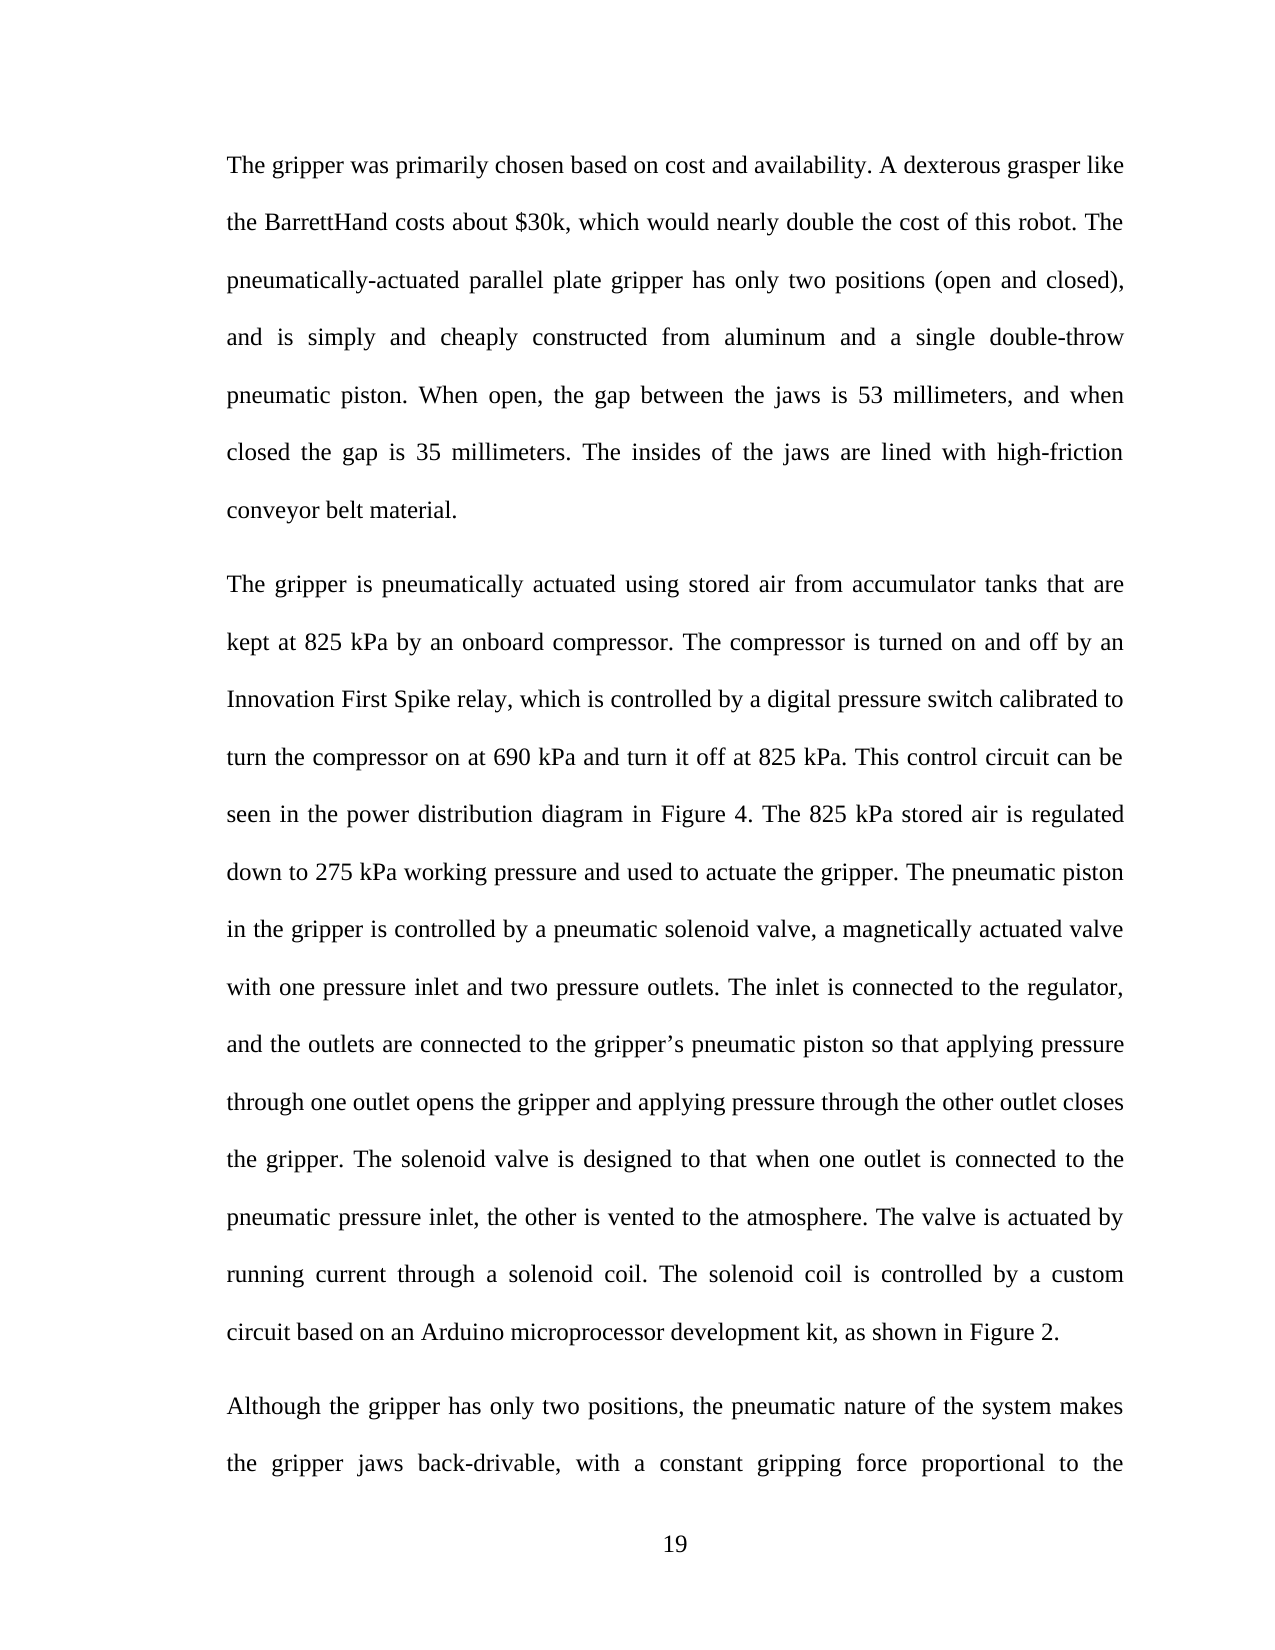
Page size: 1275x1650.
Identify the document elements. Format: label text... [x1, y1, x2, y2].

text The gripper was primarily chosen based on cost and availability. A dexterous grasper like the BarrettHand costs about $30k, which would nearly double the cost of this robot. The pneumatically-actuated parallel plate gripper has only two positions (open and closed), and is simply and cheaply constructed from aluminum and a single double-throw pneumatic piston. When open, the gap between the jaws is 53 millimeters, and when closed the gap is 35 millimeters. The insides of the jaws are lined with high-friction conveyor belt material. [226, 150, 1125, 524]
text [226, 1391, 1125, 1477]
text The gripper is pneumatically actuated using stored air from accumulator tanks that are kept at 825 kPa by an onboard compressor. The compressor is turned on and off by an Innovation First Spike relay, which is controlled by a digital pressure switch calibrated to turn the compressor on at 690 kPa and turn it off at 825 kPa. This control circuit can be seen in the power distribution diagram in Figure 4. The 825 kPa stored air is regulated down to 275 kPa working pressure and used to actuate the gripper. The pneumatic piston in the gripper is controlled by a pneumatic solenoid valve, a magnetically actuated valve with one pressure inlet and two pressure outlets. The inlet is connected to the regulator, and the outlets are connected to the gripper’s pneumatic piston so that applying pressure through one outlet opens the gripper and applying pressure through the other outlet closes the gripper. The solenoid valve is designed to that when one outlet is connected to the pneumatic pressure inlet, the other is vented to the atmosphere. The valve is actuated by running current through a solenoid coil. The solenoid coil is controlled by a custom circuit based on an Arduino microprocessor development kit, as shown in Figure 2. [226, 569, 1125, 1345]
